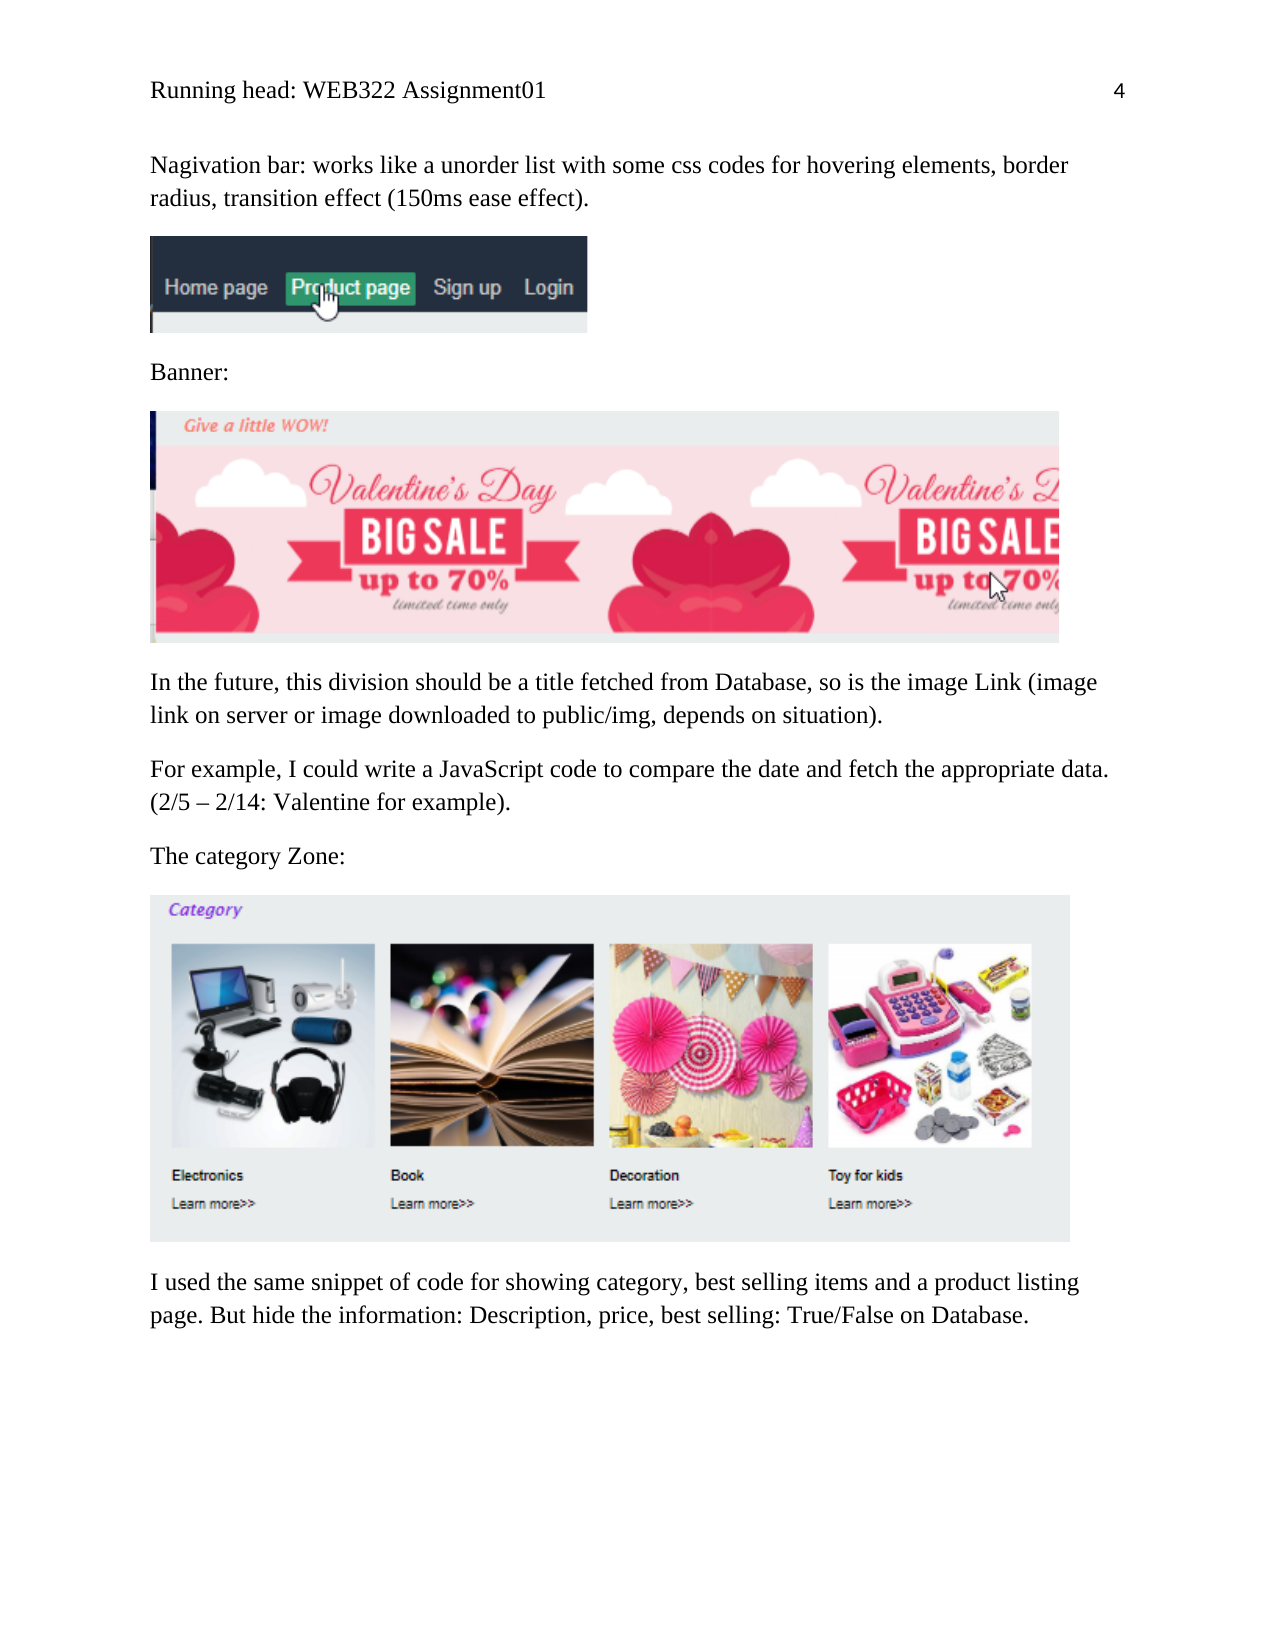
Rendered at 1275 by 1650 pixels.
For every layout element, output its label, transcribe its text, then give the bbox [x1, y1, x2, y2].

text Nagivation bar: works like a unorder list with some css codes for hovering elements, border radius, transition effect (150ms ease effect). [150, 150, 1125, 212]
text The category Zone: [150, 841, 1125, 870]
picture [150, 411, 1060, 643]
text I used the same snippet of code for showing category, best selling items and a product listing page. But hide the information: Description, price, best selling: True/False on Database. [150, 1267, 1125, 1328]
picture [150, 895, 1071, 1242]
text For example, I could write a JavaScript code to compare the date and fetch the appropriate data. (2/5 – 2/14: Valentine for example). [150, 754, 1125, 816]
text Banner: [150, 357, 1125, 386]
picture [150, 236, 588, 333]
text In the future, this division should be a title fetched from Database, so is the image Link (image link on server or image downloaded to public/img, depends on situation). [150, 667, 1125, 729]
